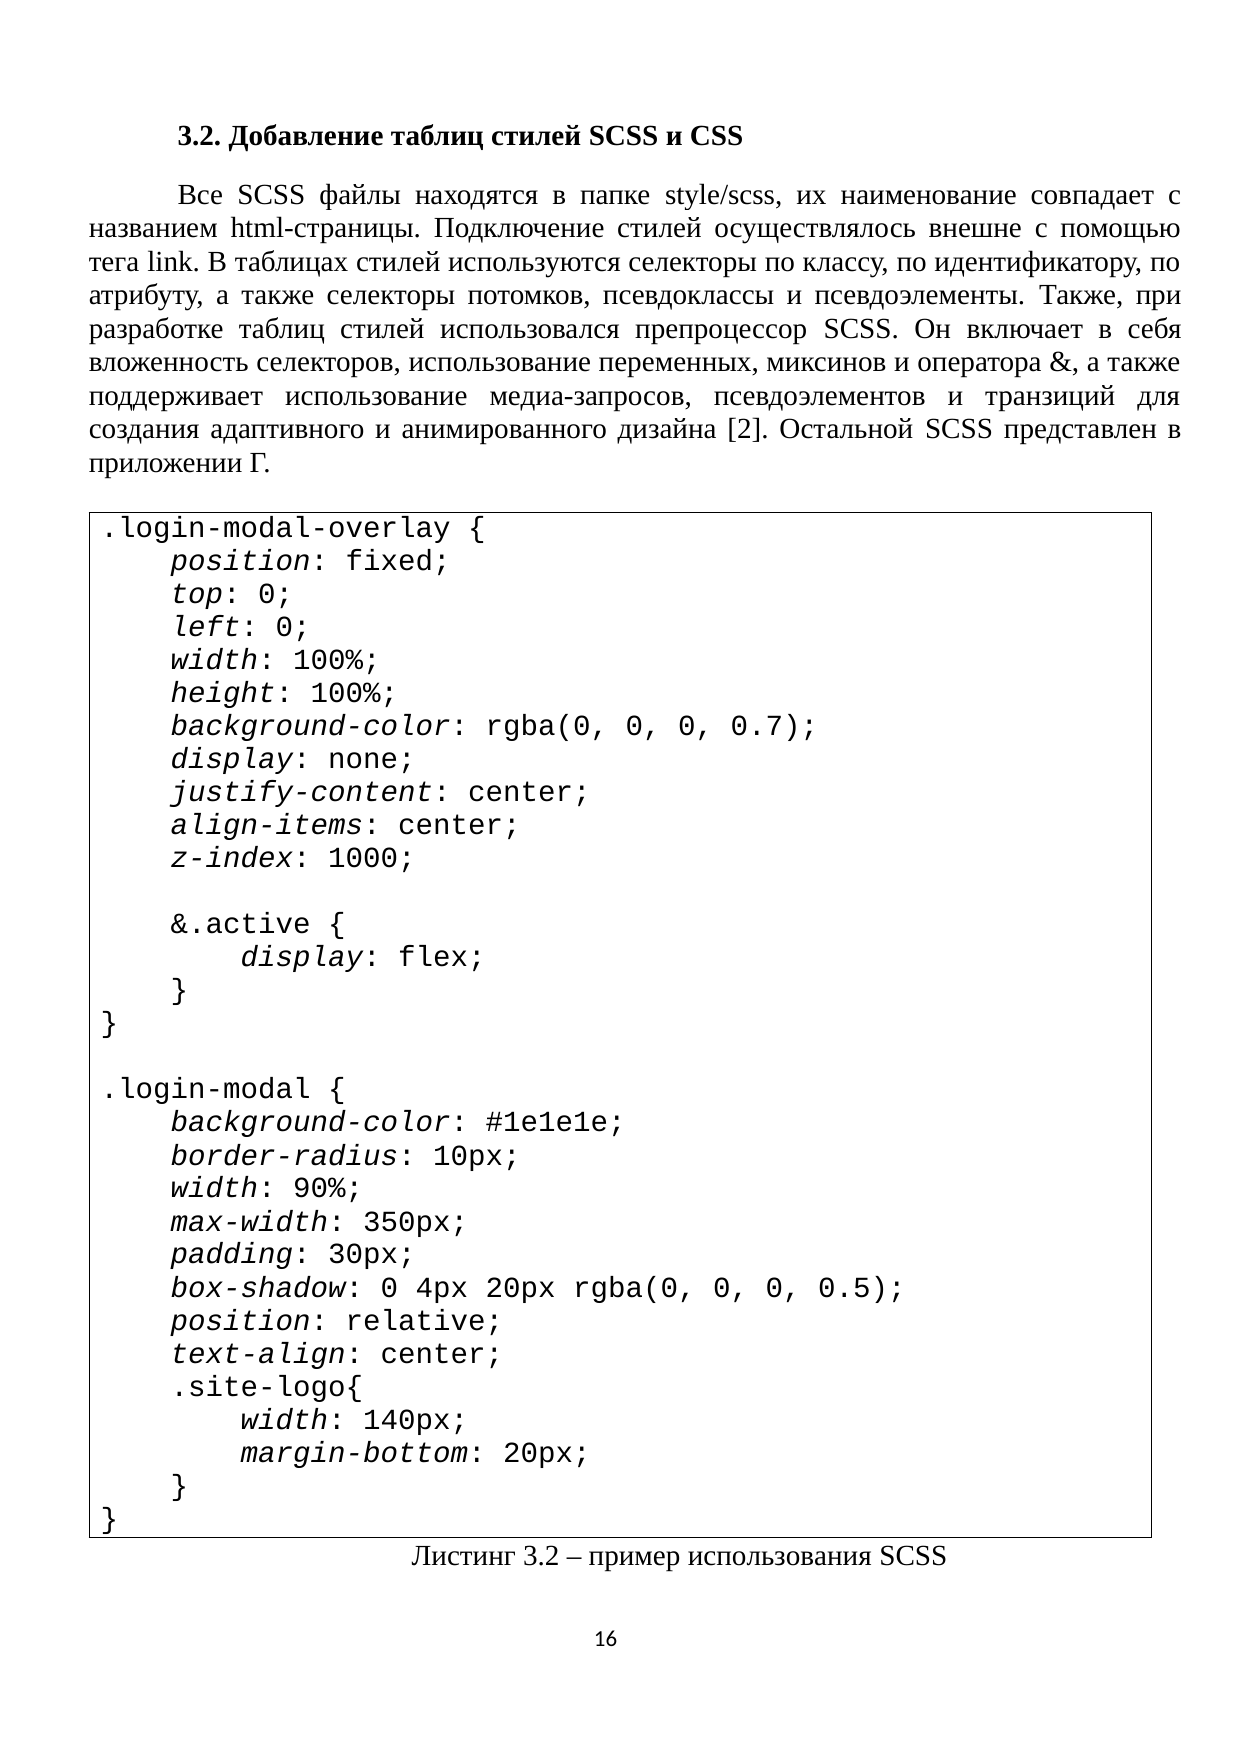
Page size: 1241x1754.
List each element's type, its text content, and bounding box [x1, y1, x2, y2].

text Листинг 3.2 – пример использования SCSS [88, 1538, 1181, 1571]
subtitle 3.2. Добавление таблиц стилей SCSS и CSS [177, 118, 1181, 152]
text Все SCSS файлы находятся в папке style/scss, их наименование совпадает с названием html-страницы. Подключение стилей осуществлялось внешне с помощью тега link. В таблицах стилей используются селекторы по классу, по идентификатору, по атрибуту, а также селекторы потомков, псевдоклассы и псевдоэлементы. Также, при разработке таблиц стилей использовался препроцессор SCSS. Он включает в себя вложенность селекторов, использование переменных, миксинов и оператора &, а также поддерживает использование медиа-запросов, псевдоэлементов и транзиций для создания адаптивного и анимированного дизайна [2]. Остальной SCSS представлен в приложении Г. [88, 244, 1181, 479]
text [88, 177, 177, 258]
table_header .login-modal-overlay { position: fixed; top: 0; left: 0; width: 100%; height: 100%; background-color: rgba(0, 0, 0, 0.7); display: none; justify-content: center; align-items: center; z-index: 1000; &.active { display: flex; } } .login-modal { background-color: #1e1e1e; border-radius: 10px; width: 90%; max-width: 350px; padding: 30px; box-shadow: 0 4px 20px rgba(0, 0, 0, 0.5); position: relative; text-align: center; .site-logo{ width: 140px; margin-bottom: 20px; } } [90, 513, 1151, 1537]
